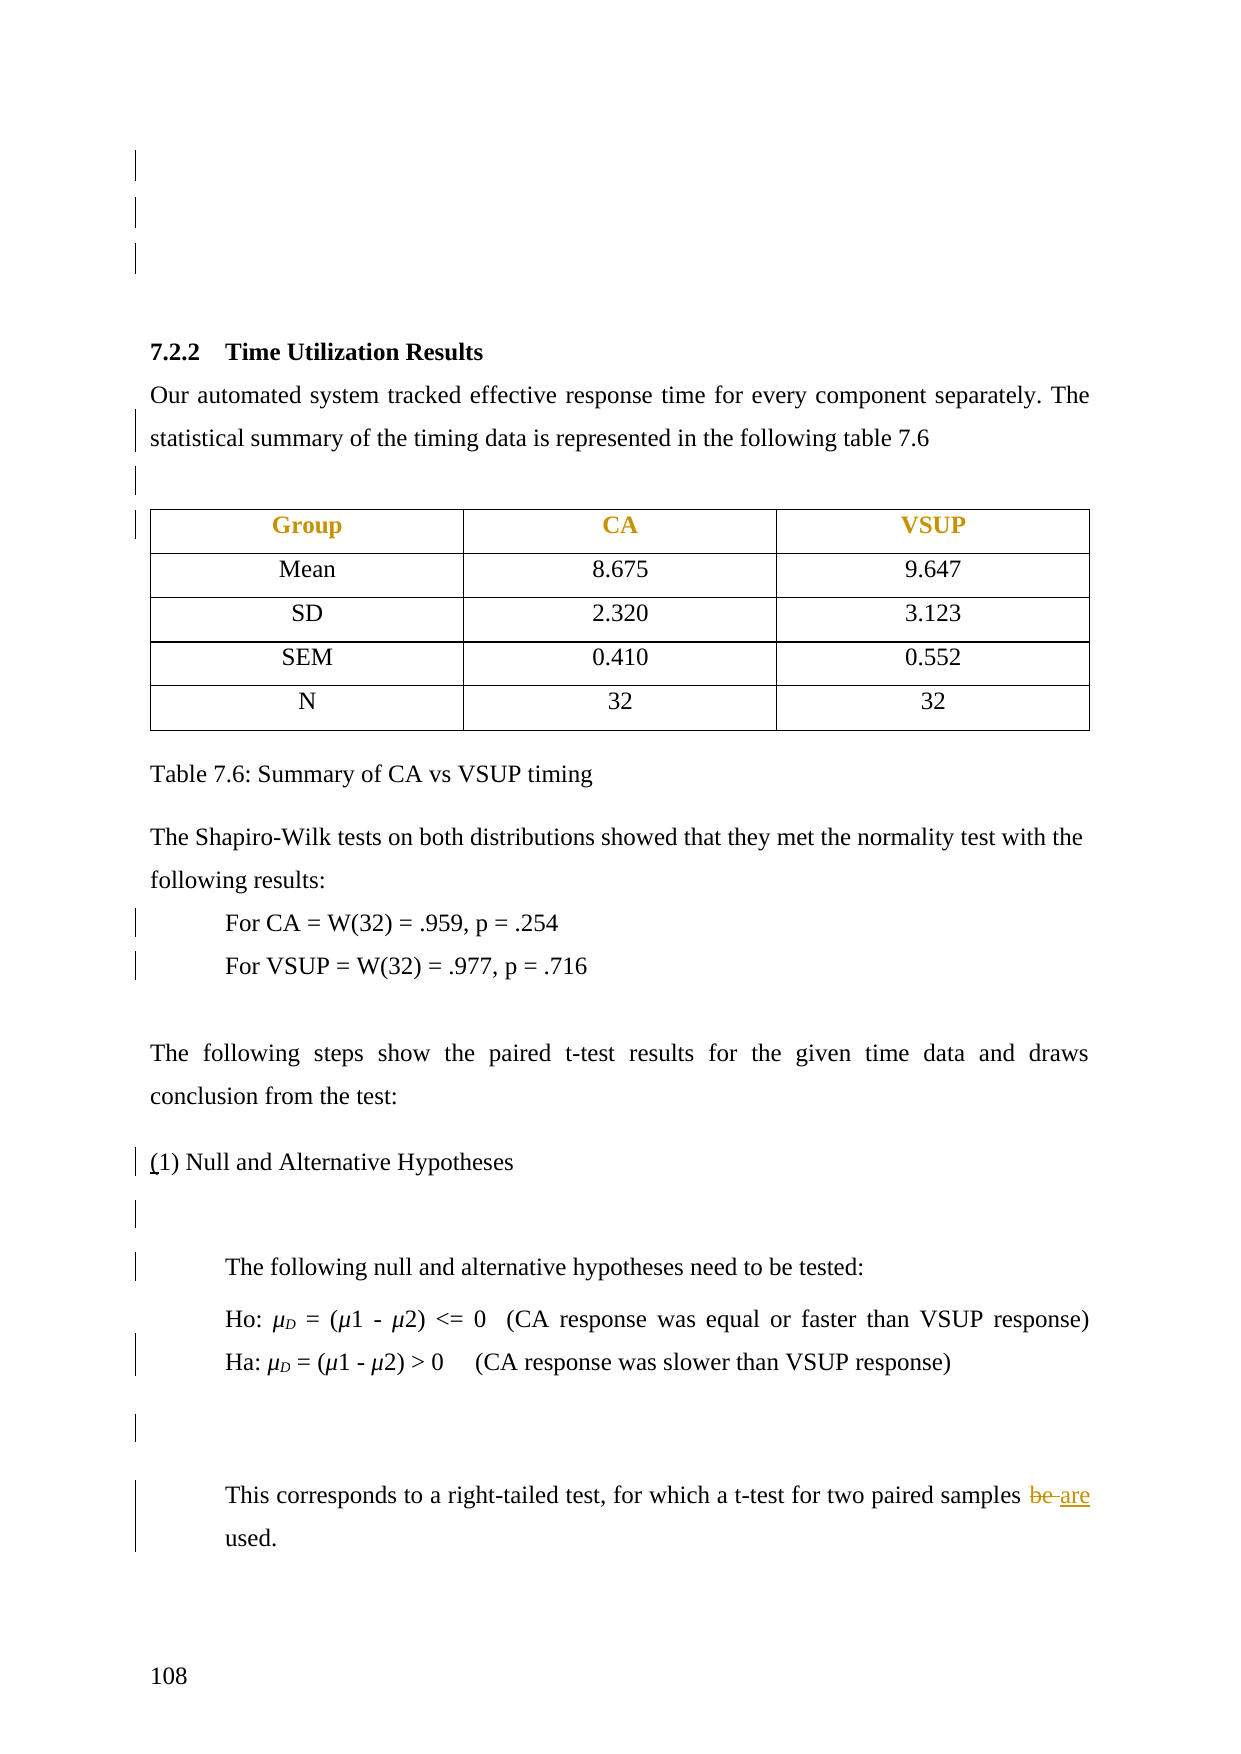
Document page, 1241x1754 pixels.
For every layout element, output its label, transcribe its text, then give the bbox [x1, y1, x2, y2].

table_header CA [464, 510, 776, 553]
table_cell 0.552 [777, 643, 1089, 685]
table_cell 9.647 [777, 554, 1089, 597]
table_cell N [151, 686, 463, 729]
table_header VSUP [777, 510, 1089, 553]
text For VSUP = W(32) = .977, p = .716 [225, 951, 1090, 980]
table_header Group [151, 510, 463, 553]
table_cell SEM [151, 643, 463, 685]
text This corresponds to a right-tailed test, for which a t-test for two paired samples used. [225, 1480, 1090, 1552]
text (1) Null and Alternative Hypotheses [150, 1147, 1090, 1176]
table_cell 32 [464, 686, 776, 729]
text Ho: μD​​ = (μ1​ - μ2) <= 0 (CA response was equal or faster than VSUP response) Ha: μD = (μ1​ - μ2) > 0 (CA response was slower than VSUP response) [225, 1304, 1090, 1376]
text The following null and alternative hypotheses need to be tested: [225, 1252, 1090, 1281]
text Our automated system tracked effective response time for every component separately. The statistical summary of the timing data is represented in the following table 7.6 [150, 380, 1090, 452]
text The Shapiro-Wilk tests on both distributions showed that they met the normality test with the following results: [150, 822, 1090, 894]
table_cell 8.675 [464, 554, 776, 597]
text The following steps show the paired t-test results for the given time data and draws conclusion from the test: [150, 1038, 1090, 1109]
text 7.2.2 Time Utilization Results [150, 337, 1090, 365]
table_cell 3.123 [777, 598, 1089, 641]
table_cell 32 [777, 686, 1089, 729]
text Table 7.6: Summary of CA vs VSUP timing [150, 731, 1090, 788]
table_cell 2.320 [464, 598, 776, 641]
table_cell SD [151, 598, 463, 641]
text For CA = W(32) = .959, p = .254 [225, 908, 1090, 937]
table_cell 0.410 [464, 643, 776, 685]
table_cell Mean [151, 554, 463, 597]
